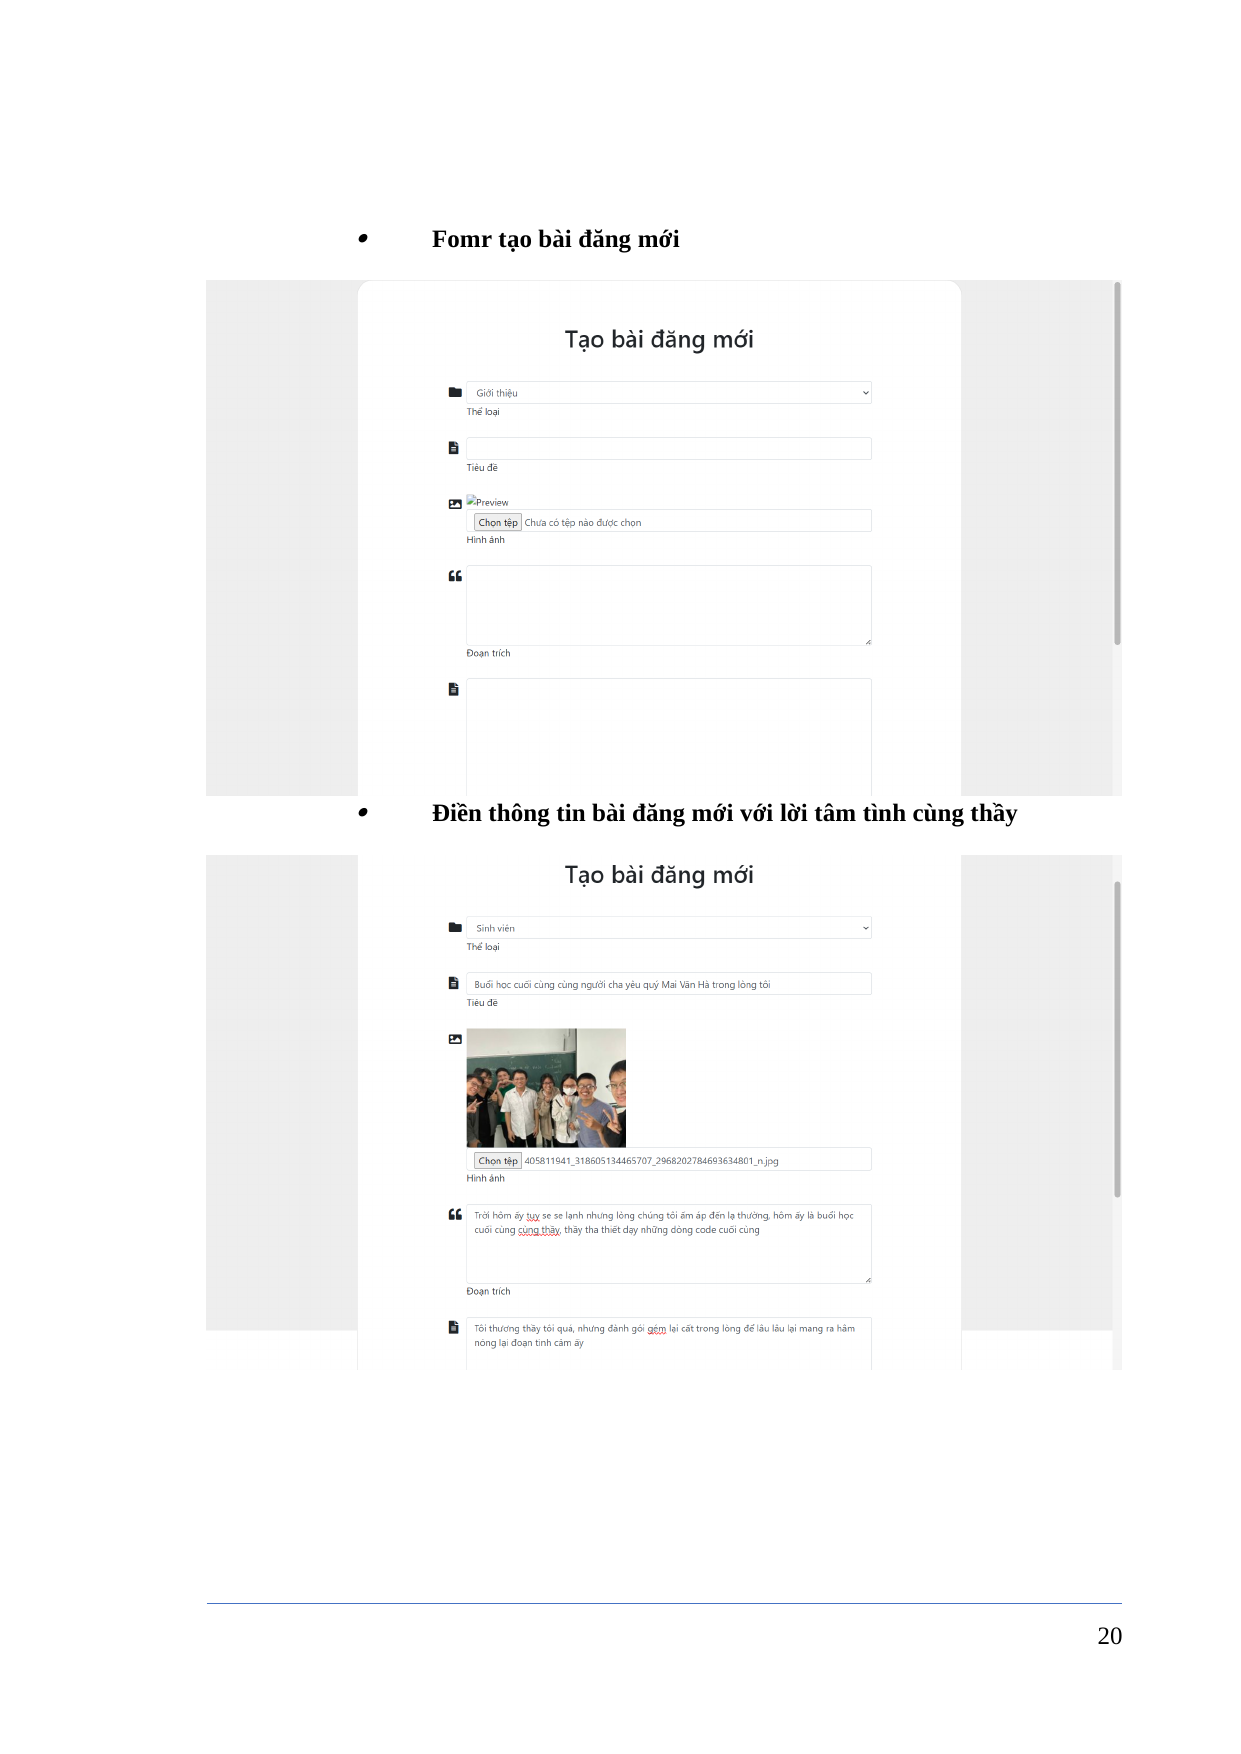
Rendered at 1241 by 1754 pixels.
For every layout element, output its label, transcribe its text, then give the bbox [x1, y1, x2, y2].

picture [206, 855, 1122, 1370]
subtitle Điền thông tin bài đăng mới với lời tâm tình cùng thầy [319, 798, 1122, 827]
picture [206, 280, 1122, 796]
subtitle Fomr tạo bài đăng mới [319, 224, 1122, 253]
